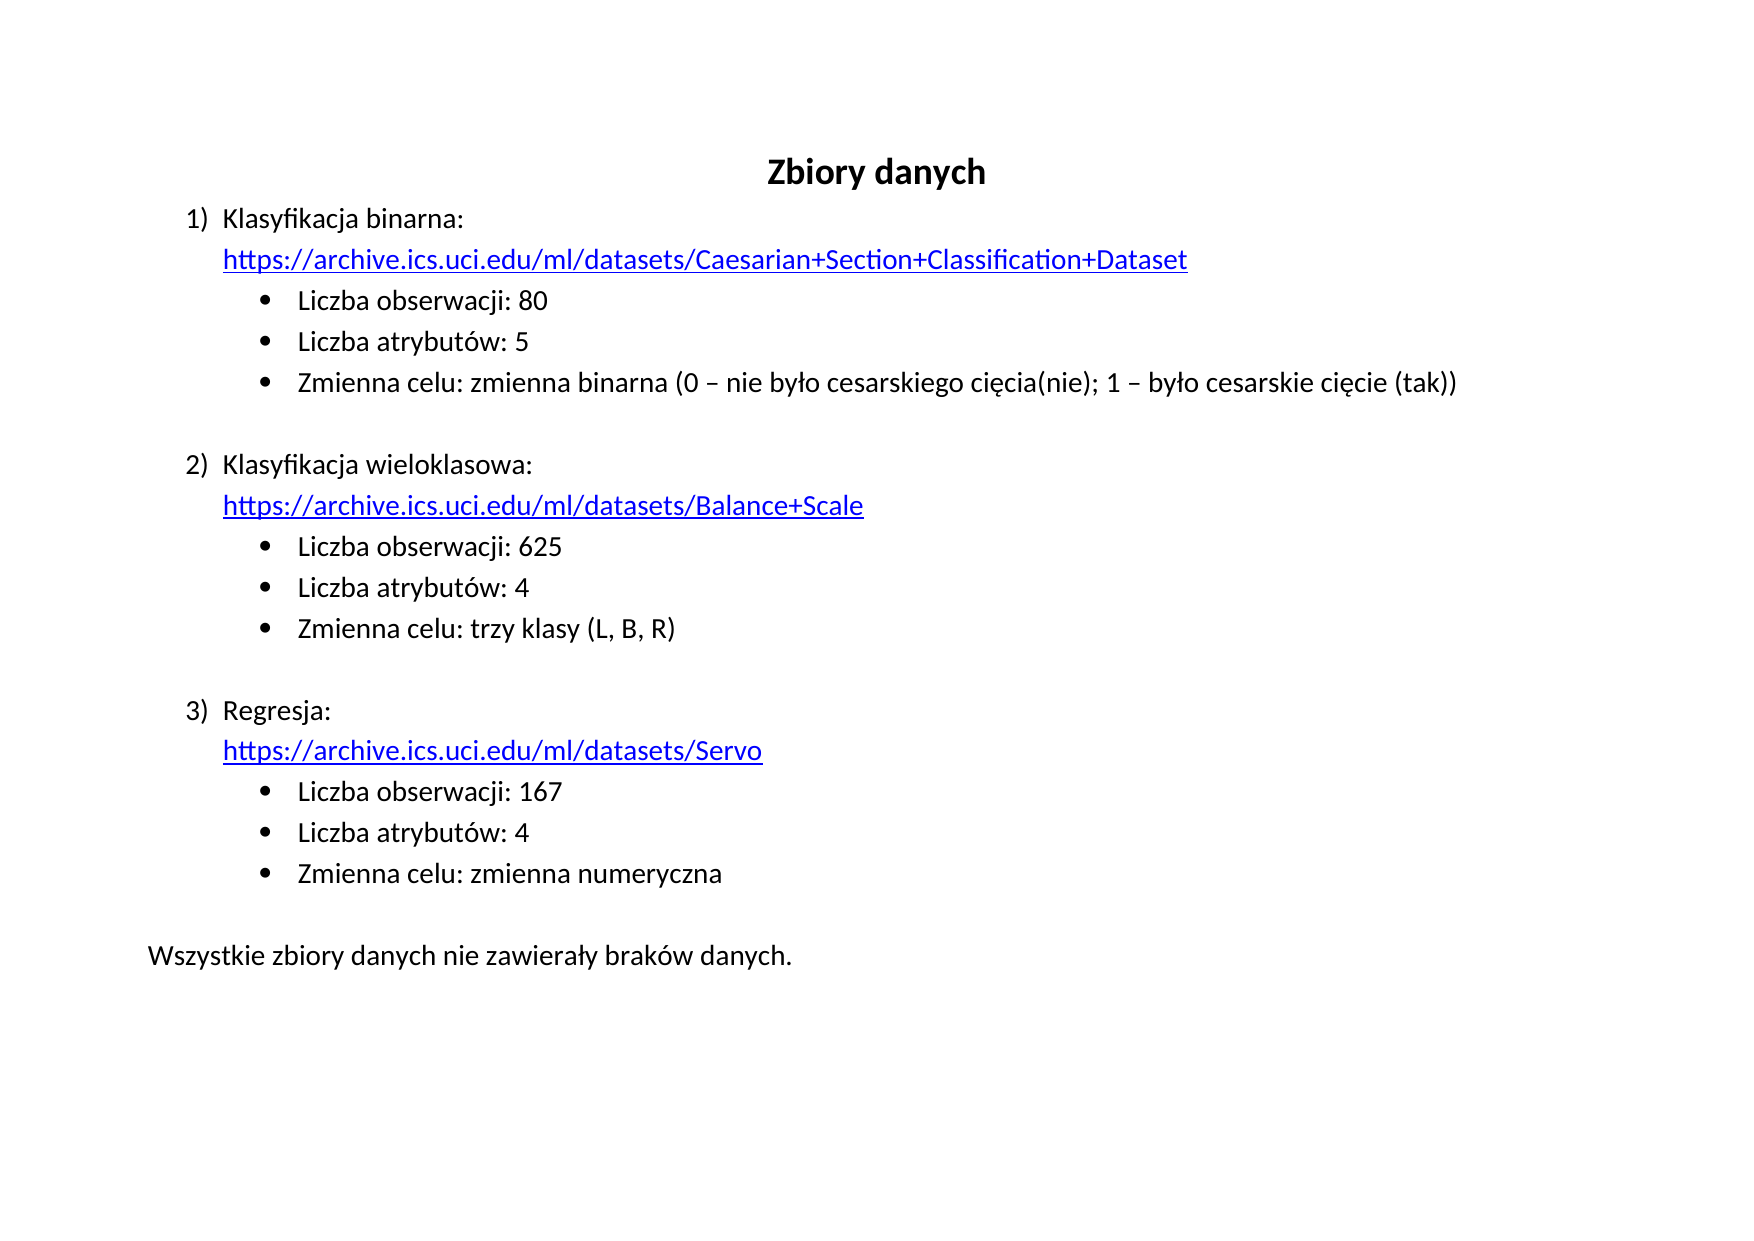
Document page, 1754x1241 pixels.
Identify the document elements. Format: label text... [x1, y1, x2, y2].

list Zmienna celu: zmienna numeryczna [260, 855, 1606, 891]
text Wszystkie zbiory danych nie zawierały braków danych. [148, 937, 1606, 973]
list Liczba atrybutów: 5 [260, 323, 1606, 359]
list Liczba obserwacji: 80 [260, 282, 1606, 318]
list Liczba atrybutów: 4 [260, 569, 1606, 604]
list Zmienna celu: trzy klasy (L, B, R) [260, 610, 1606, 645]
list https://archive.ics.uci.edu/ml/datasets/Servo [223, 732, 1606, 768]
list Klasyfikacja binarna: [185, 200, 1606, 236]
text Zbiory danych [148, 148, 1606, 193]
list Liczba obserwacji: 167 [260, 773, 1606, 809]
list https://archive.ics.uci.edu/ml/datasets/Caesarian+Section+Classification+Dataset [223, 241, 1606, 277]
list Zmienna celu: zmienna binarna (0 – nie było cesarskiego cięcia(nie); 1 – było cesarskie cięcie (tak)) [260, 364, 1606, 400]
list Liczba obserwacji: 625 [260, 528, 1606, 563]
list Liczba atrybutów: 4 [260, 814, 1606, 850]
list Klasyfikacja wieloklasowa: [185, 446, 1606, 482]
list Regresja: [185, 692, 1606, 727]
list https://archive.ics.uci.edu/ml/datasets/Balance+Scale [223, 487, 1606, 522]
